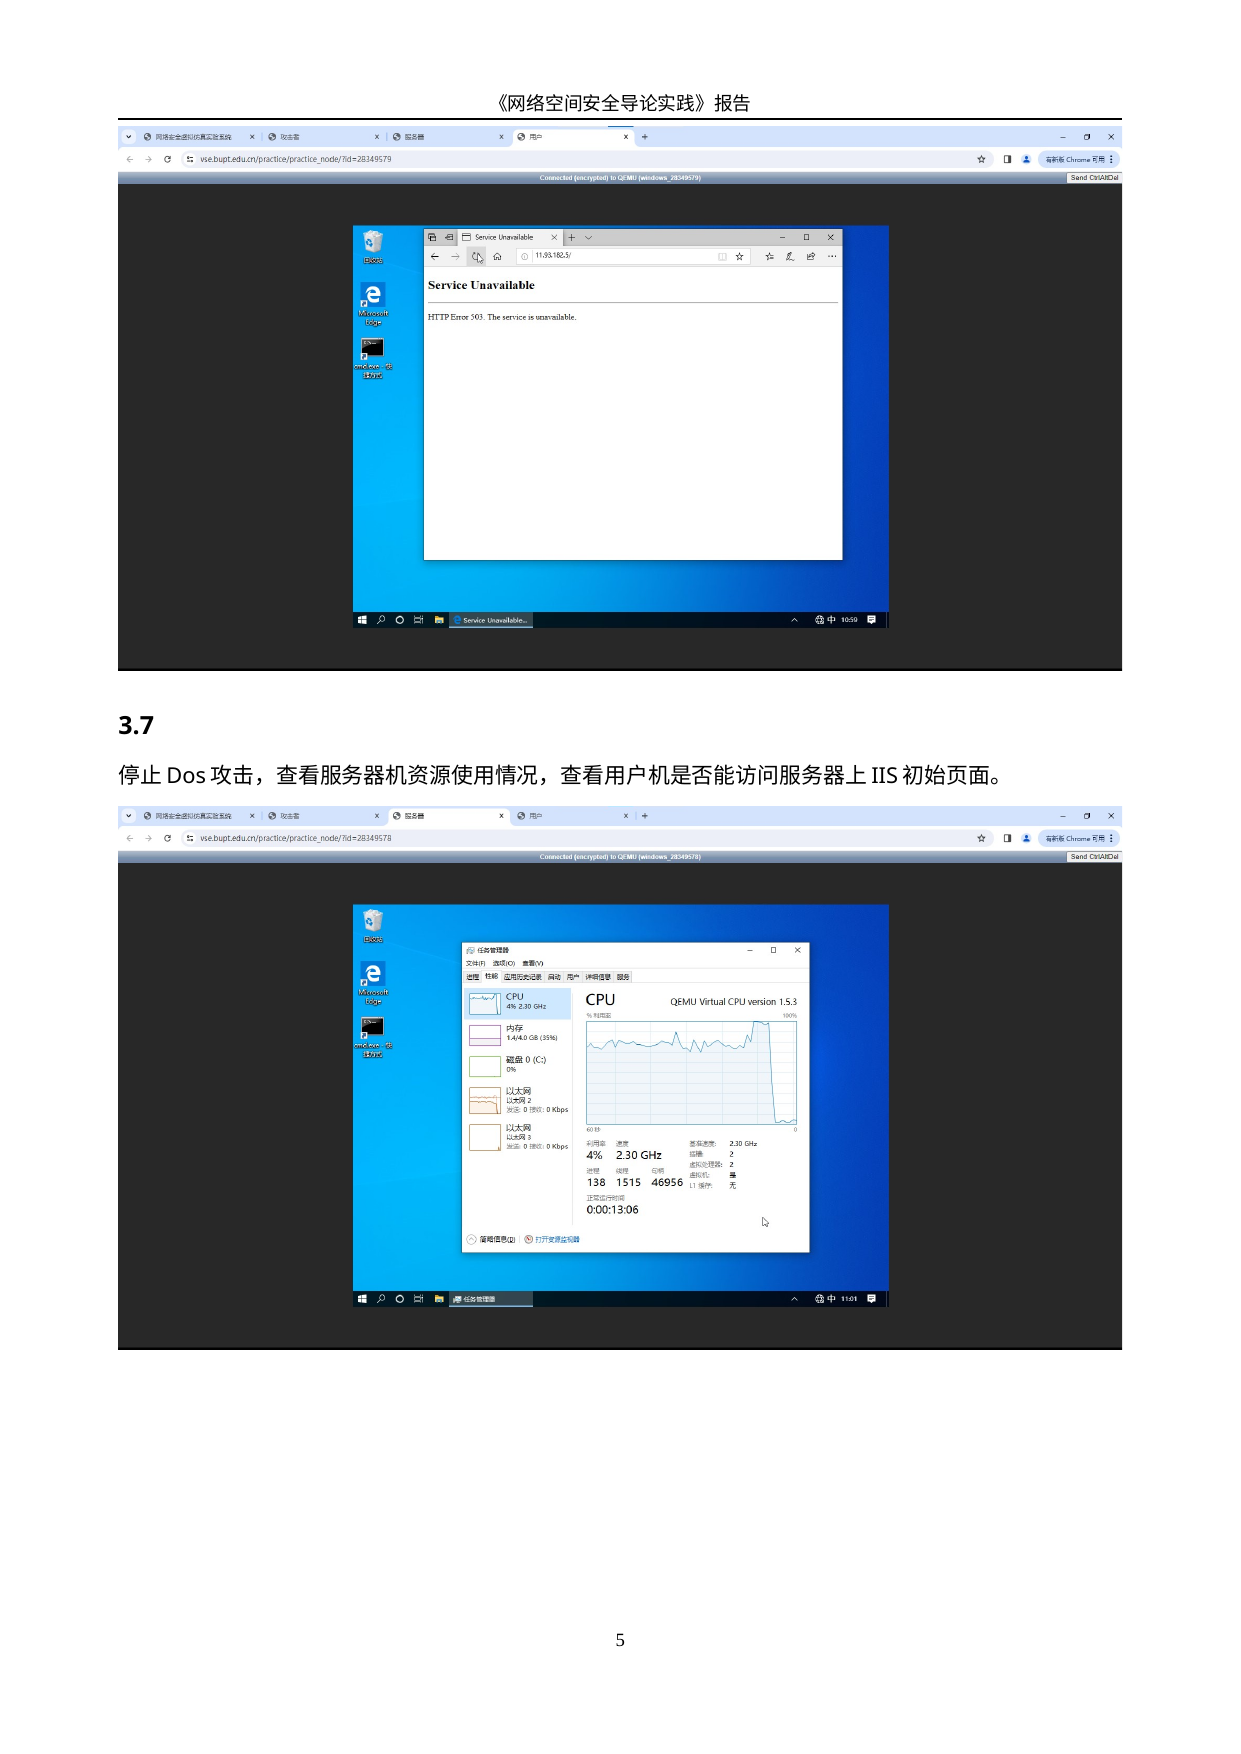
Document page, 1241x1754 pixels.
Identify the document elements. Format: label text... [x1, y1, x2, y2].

picture [118, 126, 1123, 671]
picture [118, 806, 1123, 1350]
text 停止Dos攻击，查看服务器机资源使用情况，查看用户机是否能访问服务器上IIS初始页面。 [118, 758, 1122, 790]
text 3.7 [118, 693, 1122, 758]
